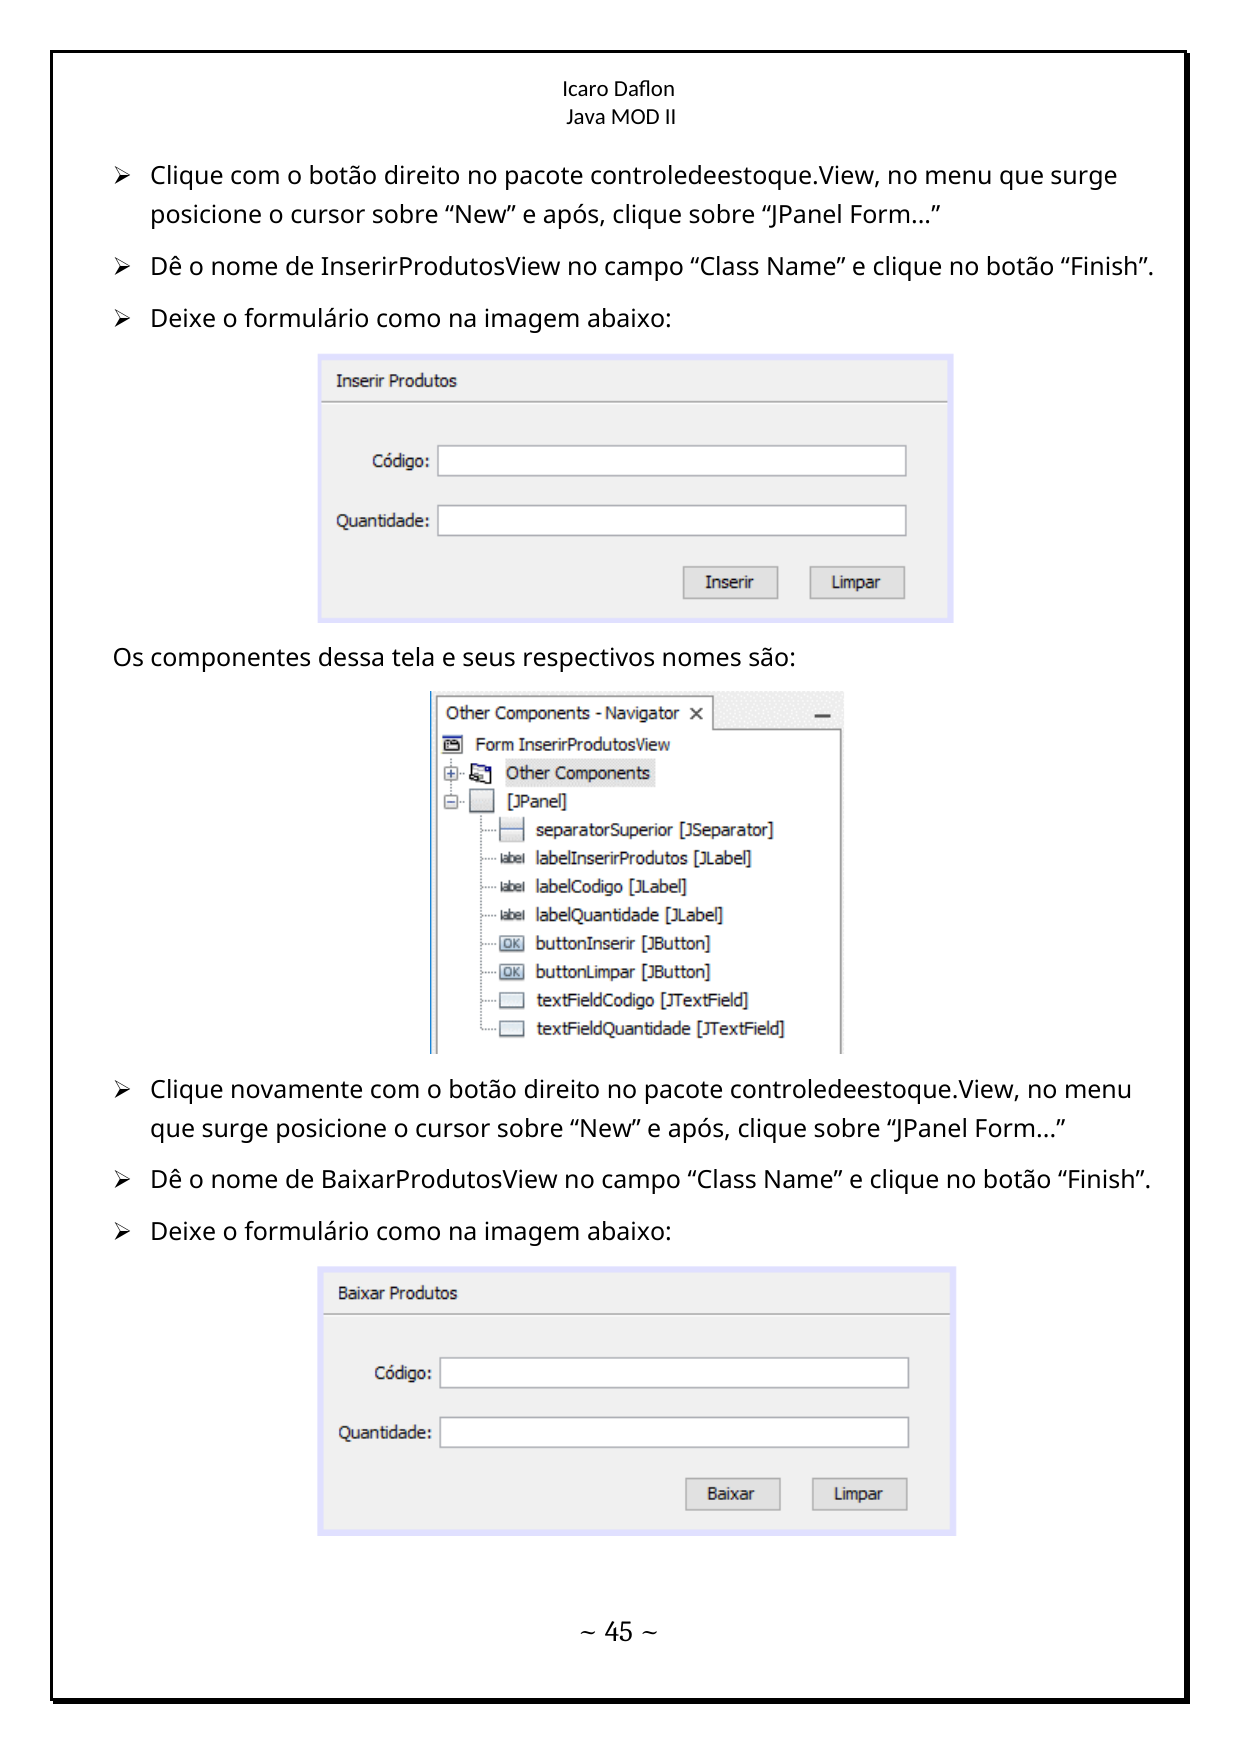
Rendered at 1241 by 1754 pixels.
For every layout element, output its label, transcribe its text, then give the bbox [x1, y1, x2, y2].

text Dê o nome de BaixarProdutosView no campo “Class Name” e clique no botão “Finish”. [112, 1162, 1162, 1196]
text Deixe o formulário como na imagem abaixo: [112, 300, 1162, 334]
text Deixe o formulário como na imagem abaixo: [112, 1214, 1162, 1248]
picture [316, 1265, 958, 1536]
picture [317, 352, 957, 623]
text Clique com o botão direito no pacote controledeestoque.View, no menu que surge posicione o cursor sobre “New” e após, clique sobre “JPanel Form...” [112, 158, 1162, 231]
text Clique novamente com o botão direito no pacote controledeestoque.View, no menu que surge posicione o cursor sobre “New” e após, clique sobre “JPanel Form...” [112, 1071, 1162, 1144]
picture [430, 691, 845, 1054]
list Os componentes dessa tela e seus respectivos nomes são: [112, 640, 1162, 674]
text Dê o nome de InserirProdutosView no campo “Class Name” e clique no botão “Finish”. [112, 249, 1162, 283]
